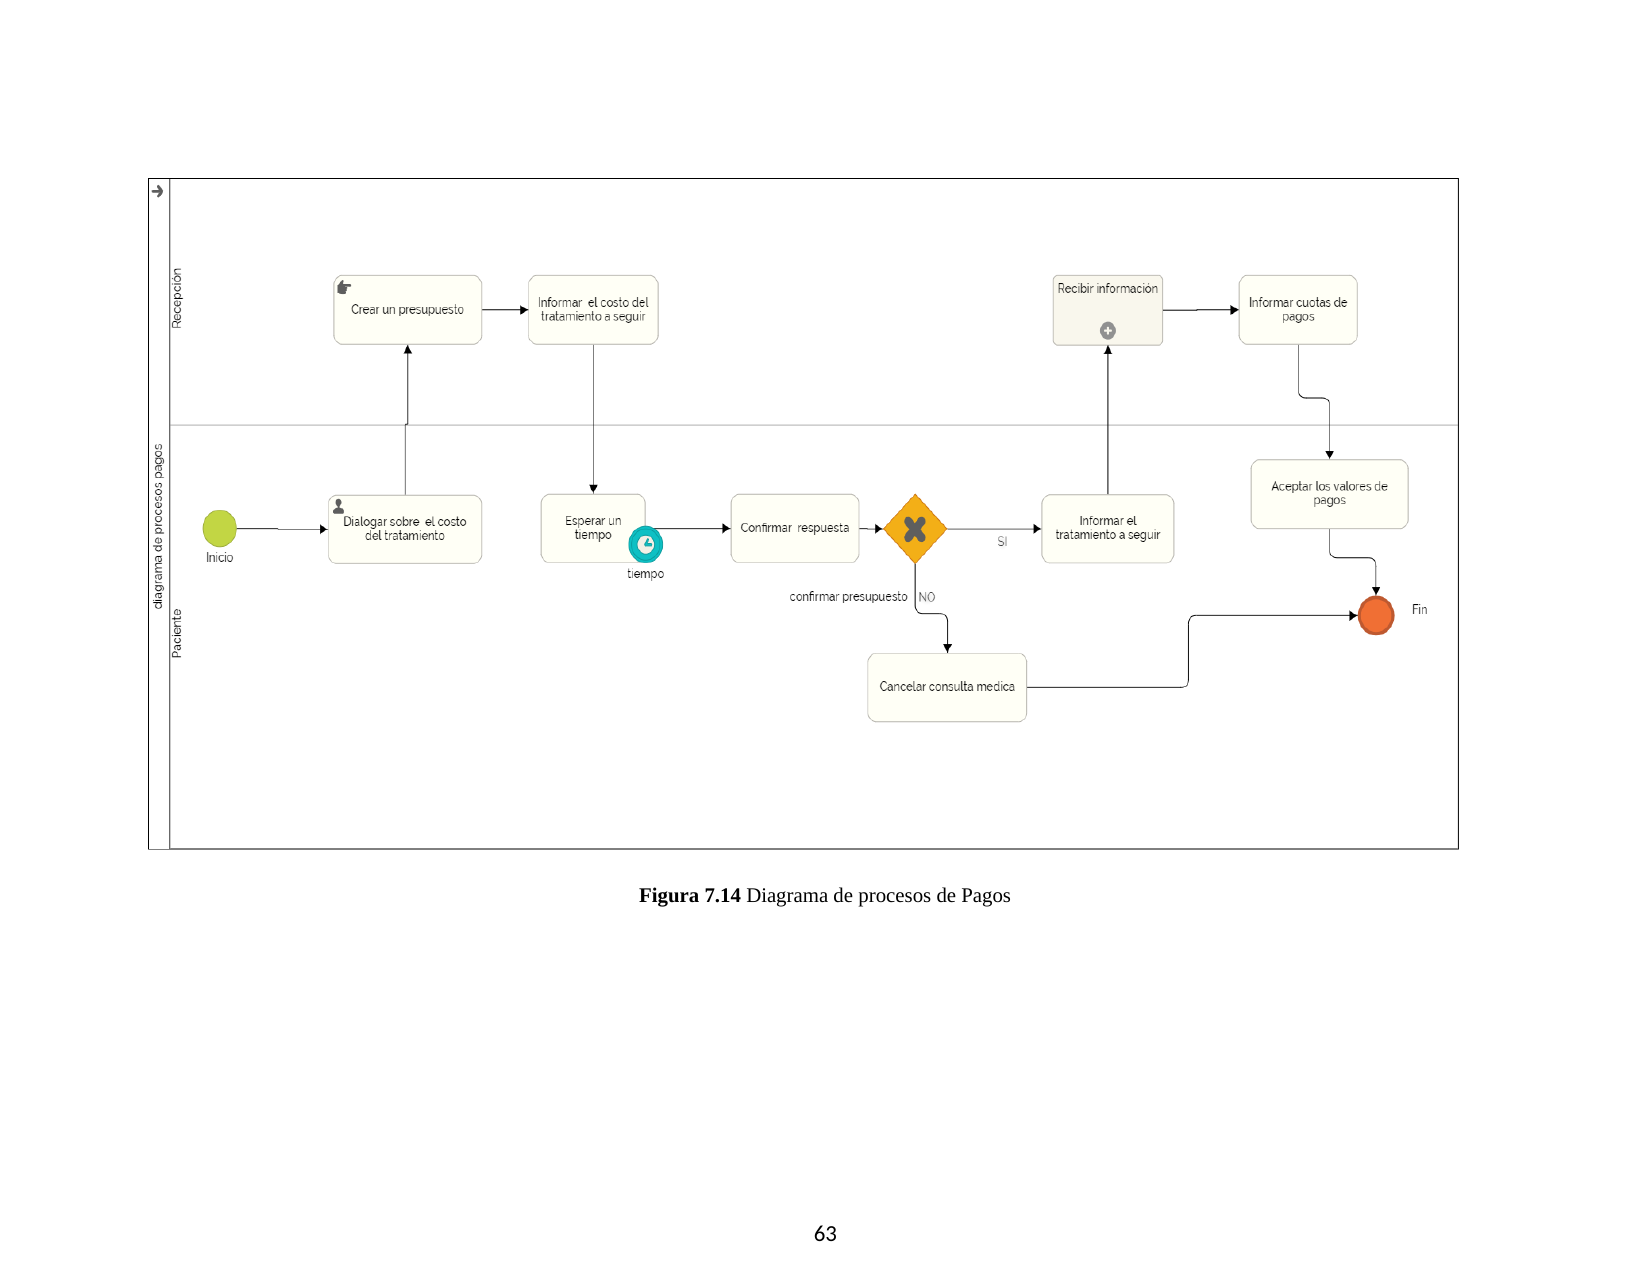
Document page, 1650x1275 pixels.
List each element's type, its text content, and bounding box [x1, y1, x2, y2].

picture [147, 177, 1464, 853]
text Figura 7.14 Diagrama de procesos de Pagos [148, 883, 1502, 907]
